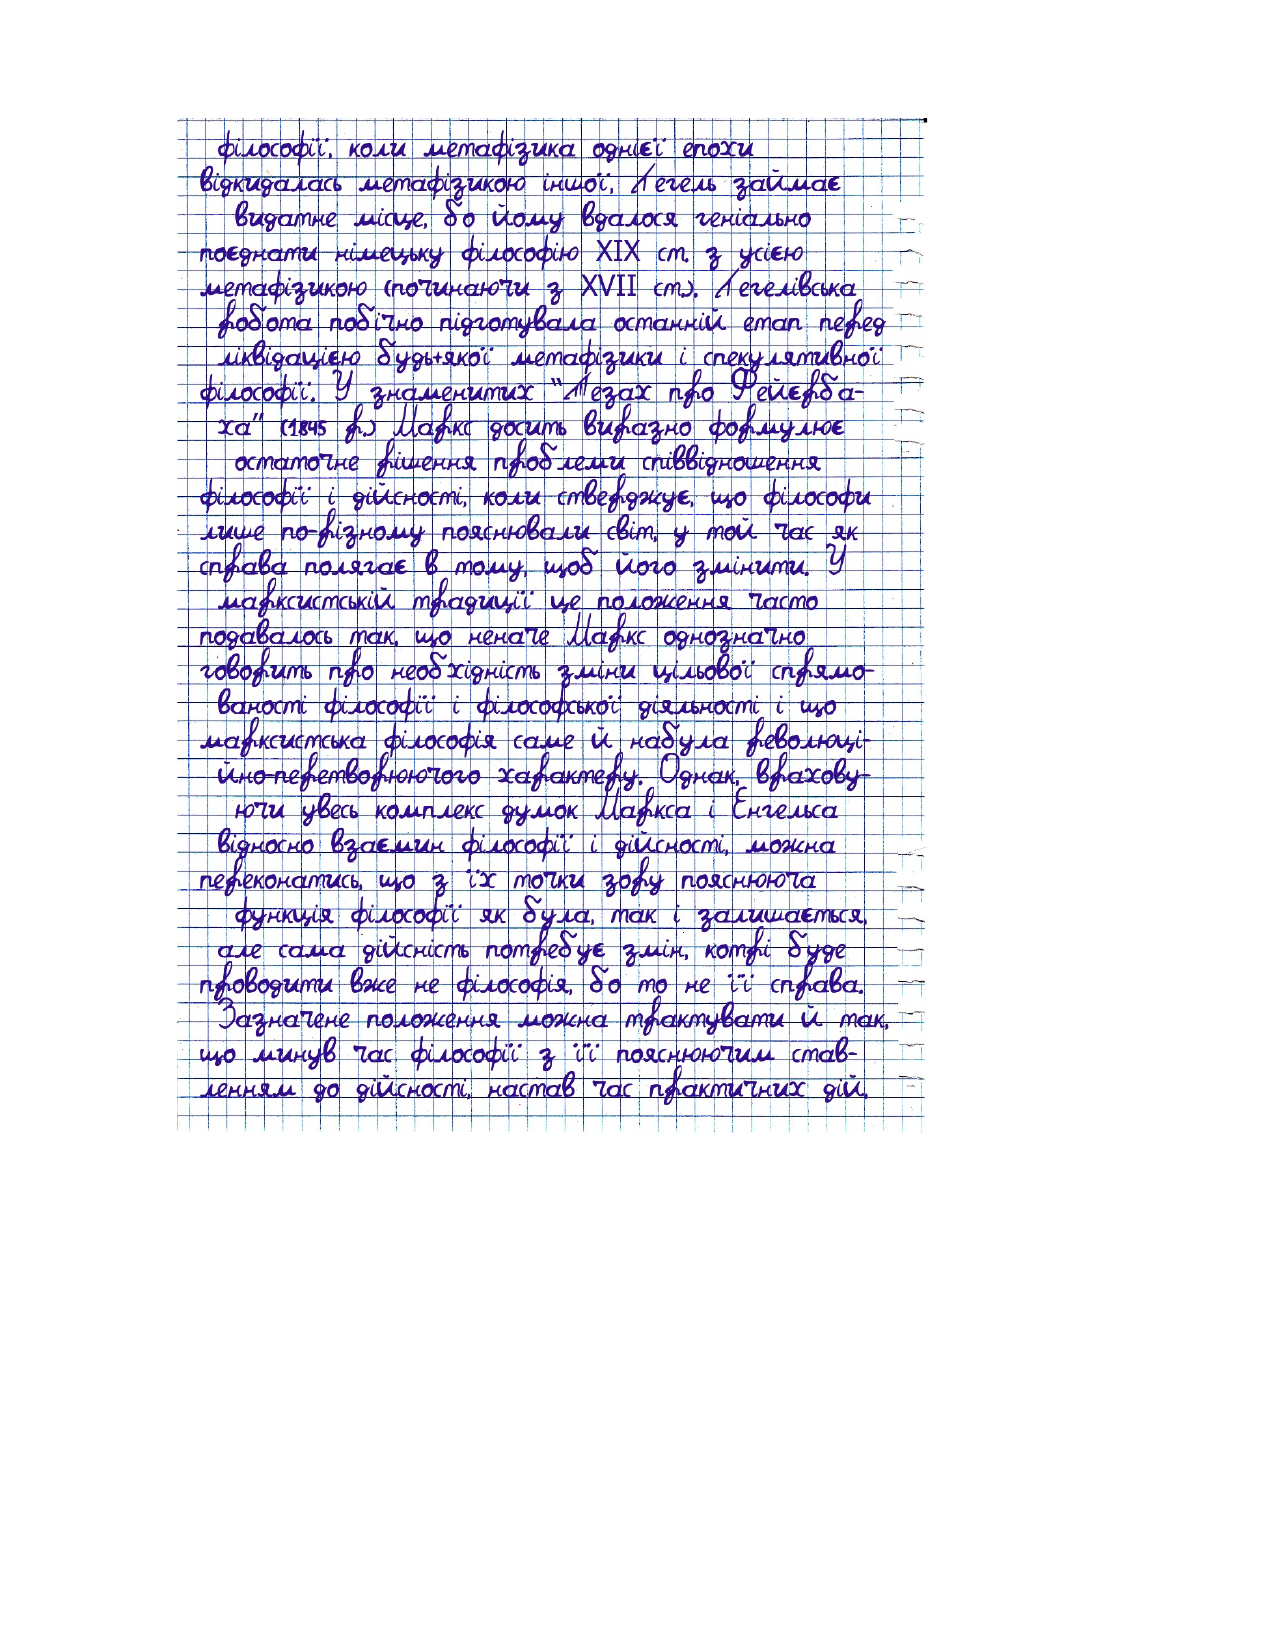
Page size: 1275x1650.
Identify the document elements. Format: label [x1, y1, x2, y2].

picture [177, 118, 928, 1135]
